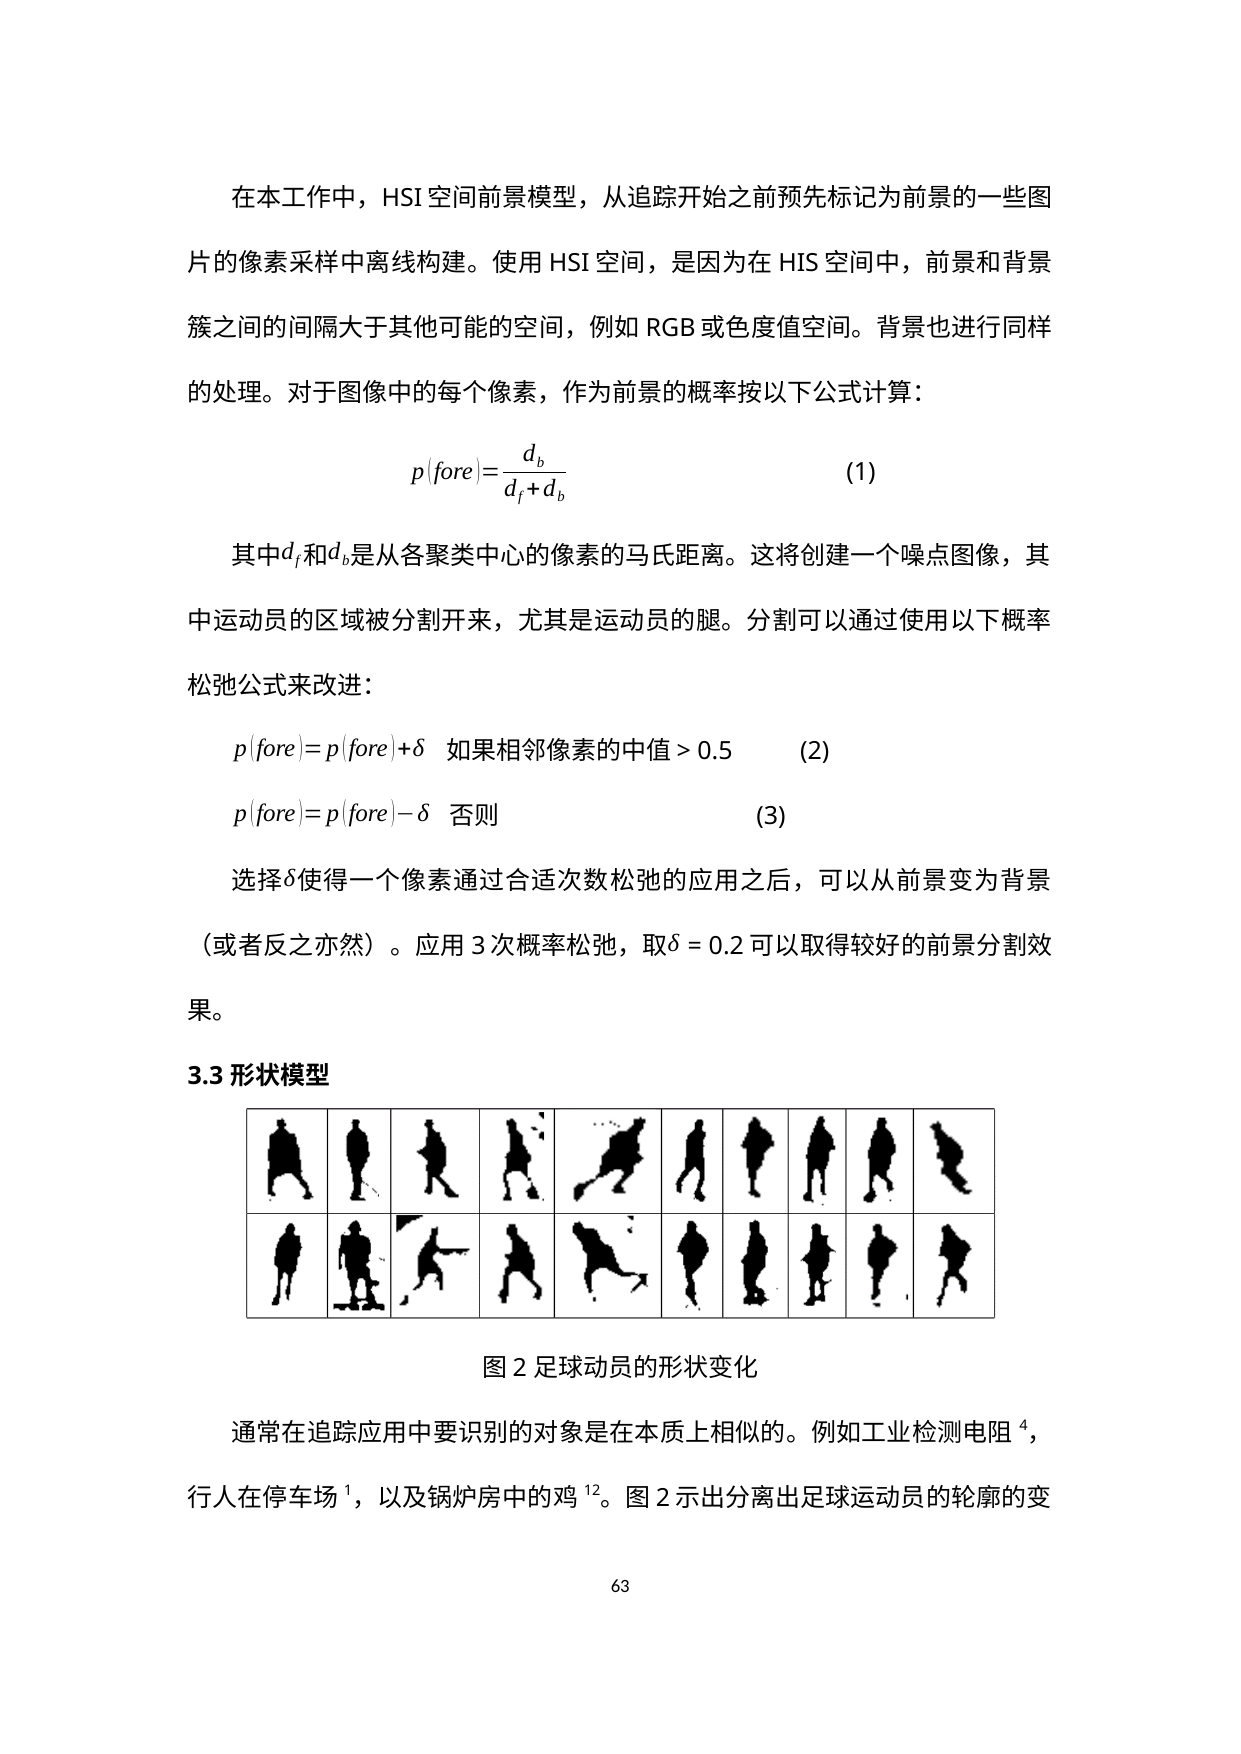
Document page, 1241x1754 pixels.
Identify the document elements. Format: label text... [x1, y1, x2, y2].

text 选择使得一个像素通过合适次数松弛的应用之后，可以从前景变为背景（或者反之亦然）。应用3次概率松弛，取 = 0.2可以取得较好的前景分割效果。 [187, 846, 1053, 1041]
text 在本工作中，HSI空间前景模型，从追踪开始之前预先标记为前景的一些图片的像素采样中离线构建。使用HSI空间，是因为在HIS空间中，前景和背景簇之间的间隔大于其他可能的空间，例如RGB或色度值空间。背景也进行同样的处理。对于图像中的每个像素，作为前景的概率按以下公式计算： [187, 163, 1053, 423]
text 如果相邻像素的中值 > 0.5 (2) [187, 716, 1053, 781]
text 图2 足球动员的形状变化 [187, 1333, 1053, 1398]
text 其中和是从各聚类中心的像素的马氏距离。这将创建一个噪点图像，其中运动员的区域被分割开来，尤其是运动员的腿。分割可以通过使用以下概率松弛公式来改进： [187, 521, 1053, 716]
text (1) [187, 423, 1053, 521]
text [187, 1398, 1053, 1528]
text 否则 (3) [187, 781, 1053, 846]
text 3.3 形状模型 [187, 1041, 1053, 1106]
picture [244, 1106, 997, 1323]
